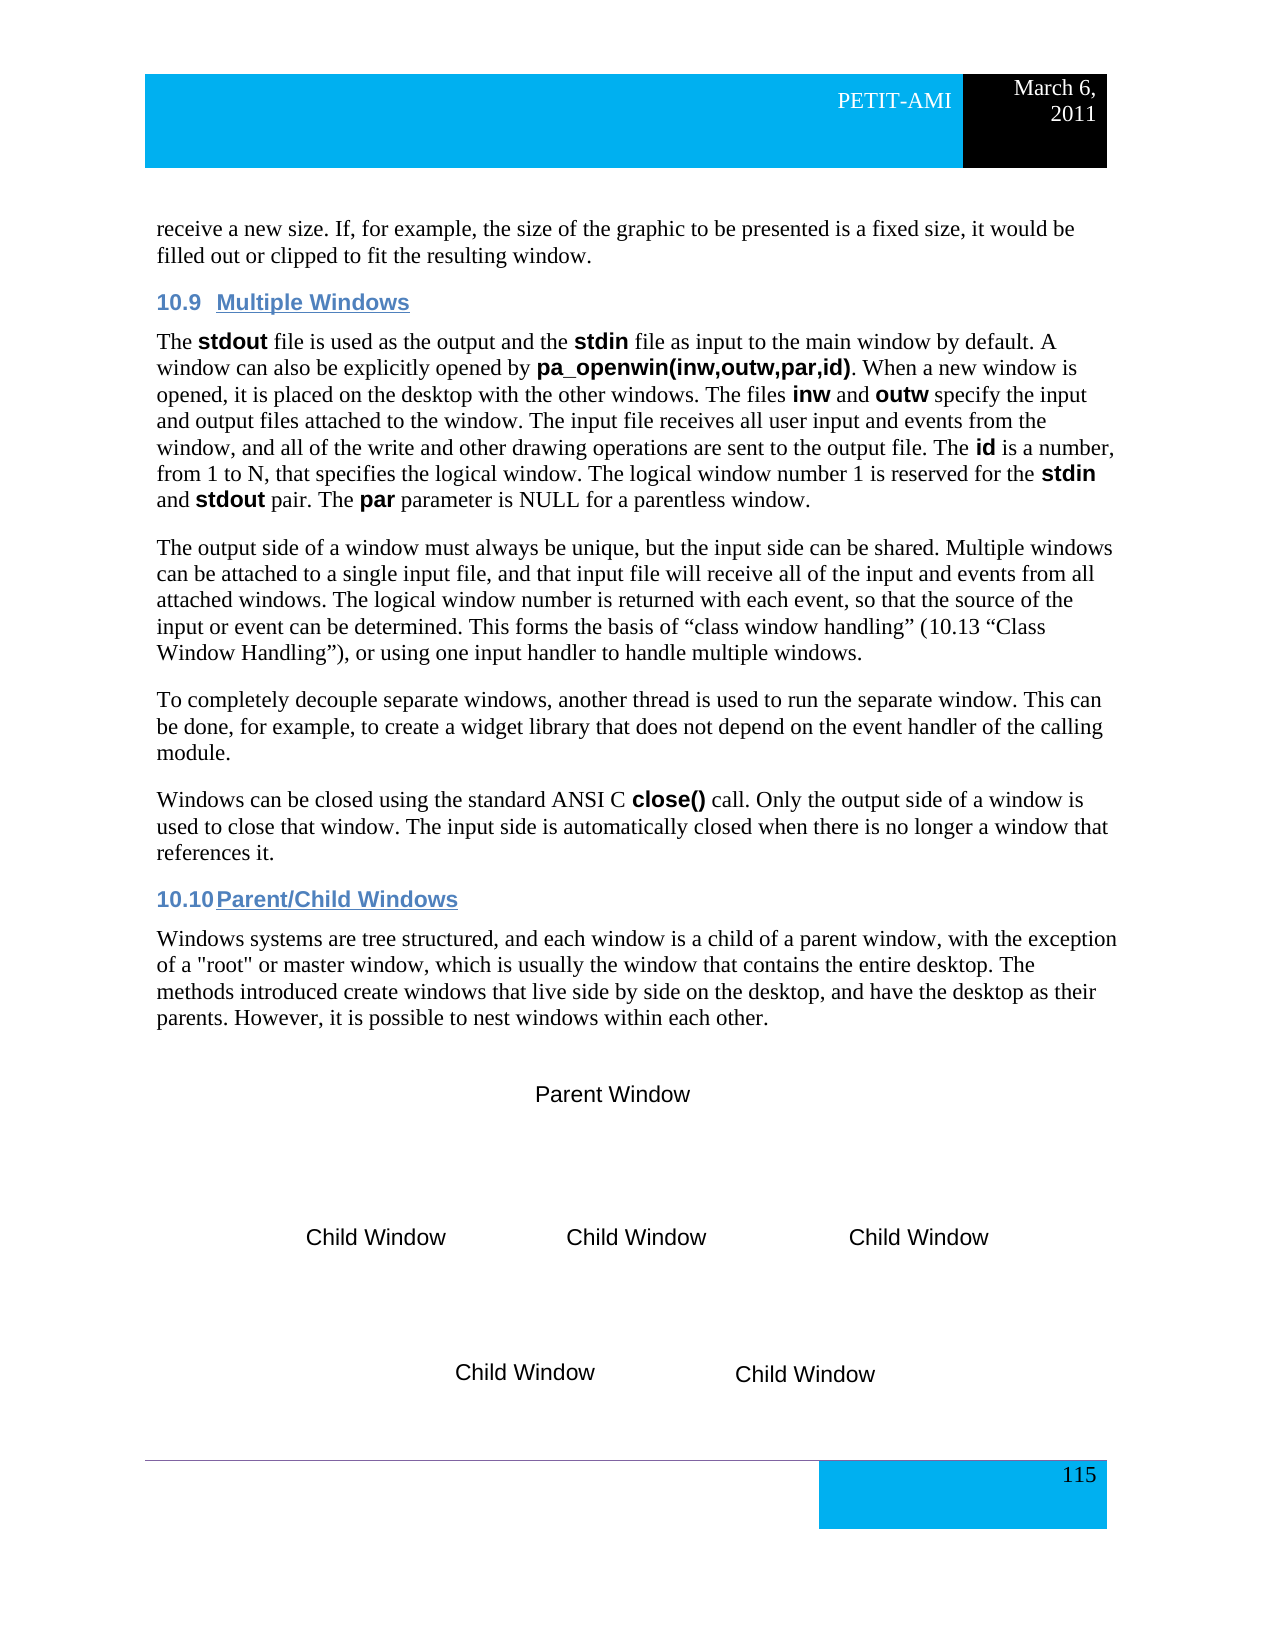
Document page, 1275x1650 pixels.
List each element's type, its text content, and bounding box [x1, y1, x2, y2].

text Windows systems are tree structured, and each window is a child of a parent window, with the exception of a "root" or master window, which is usually the window that contains the entire desktop. The methods introduced create windows that live side by side on the desktop, and have the desktop as their parents. However, it is possible to nest windows within each other. [156, 925, 1118, 1031]
text The stdout file is used as the output and the stdin file as input to the main window by default. A window can also be explicitly opened by pa_openwin(inw,outw,par,id). When a new window is opened, it is placed on the desktop with the other windows. The files inw and outw specify the input and output files attached to the window. The input file receives all user input and events from the window, and all of the write and other drawing operations are sent to the output file. The id is a number, from 1 to N, that specifies the logical window. The logical window number 1 is reserved for the stdin and stdout pair. The par parameter is NULL for a parentless window. [156, 328, 1118, 513]
text Windows can be closed using the standard ANSI C close() call. Only the output side of a window is used to close that window. The input side is automatically closed when there is no longer a window that references it. [156, 786, 1118, 865]
subtitle Multiple Windows [156, 289, 1118, 315]
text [156, 215, 1118, 268]
text The output side of a window must always be unique, but the input side can be shared. Multiple windows can be attached to a single input file, and that input file will receive all of the input and events from all attached windows. The logical window number is returned with each event, so that the source of the input or event can be determined. This forms the basis of “class window handling” (10.13 “Class Window Handling”), or using one input handler to handle multiple windows. [156, 534, 1118, 666]
text To completely decouple separate windows, another thread is used to run the separate window. This can be done, for example, to create a widget library that does not depend on the event handler of the calling module. [156, 686, 1118, 765]
subtitle Parent/Child Windows [156, 886, 1118, 913]
